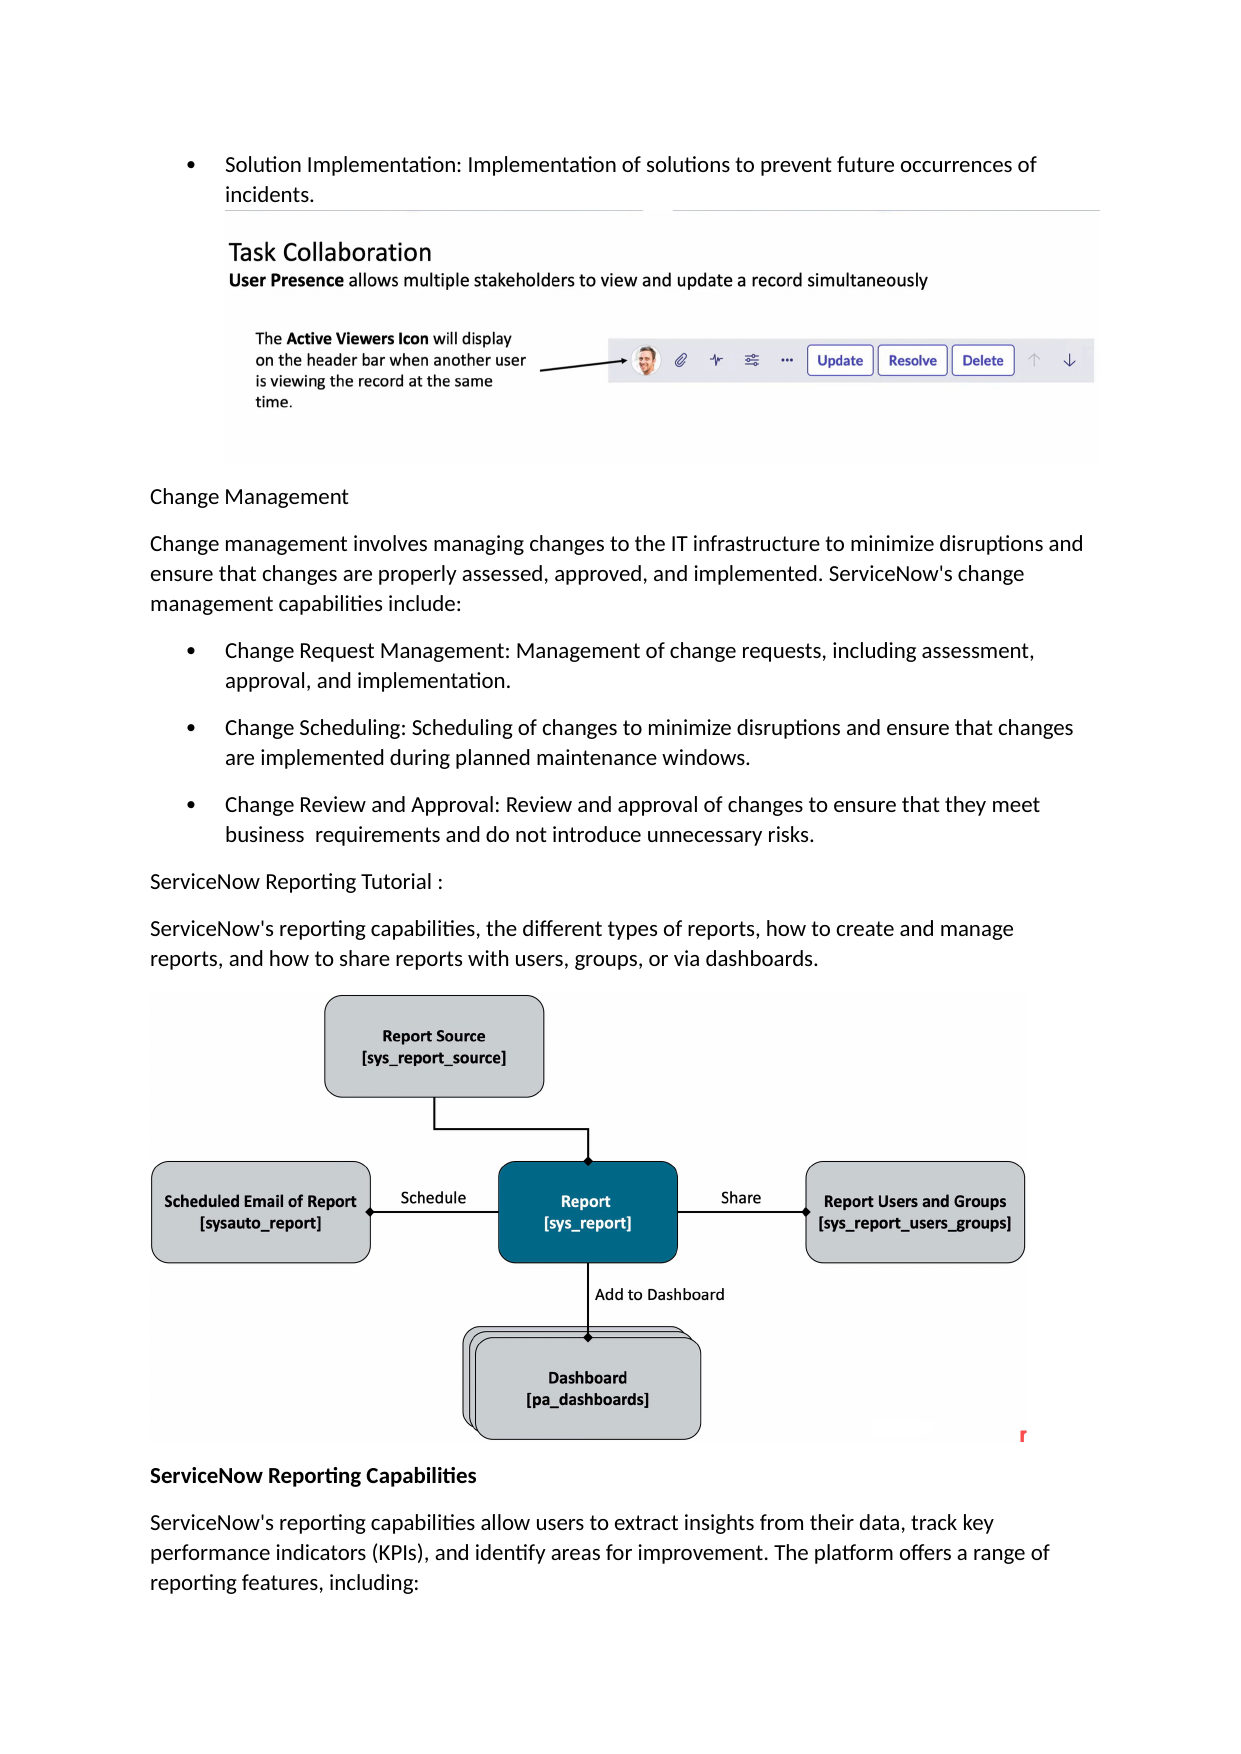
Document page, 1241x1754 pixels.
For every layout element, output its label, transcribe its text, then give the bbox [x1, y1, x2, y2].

text ServiceNow Reporting Tutorial : [150, 867, 1090, 895]
list Change Request Management: Management of change requests, including assessment, approval, and implementation. [187, 636, 1090, 694]
picture [225, 210, 1100, 463]
text Change management involves managing changes to the IT infrastructure to minimize disruptions and ensure that changes are properly assessed, approved, and implemented. ServiceNow's change management capabilities include: [150, 529, 1090, 617]
text ServiceNow's reporting capabilities allow users to extract insights from their data, track key performance indicators (KPIs), and identify areas for improvement. The platform offers a range of reporting features, including: [150, 1508, 1090, 1596]
list Change Review and Approval: Review and approval of changes to ensure that they meet business requirements and do not introduce unnecessary risks. [187, 790, 1090, 848]
text ServiceNow's reporting capabilities, the different types of reports, how to create and manage reports, and how to share reports with users, groups, or via dashboards. [150, 914, 1090, 972]
list Change Scheduling: Scheduling of changes to minimize disruptions and ensure that changes are implemented during planned maintenance windows. [187, 713, 1090, 771]
text Change Management [150, 482, 1090, 510]
text ServiceNow Reporting Capabilities [150, 1461, 1090, 1489]
picture [150, 991, 1027, 1442]
